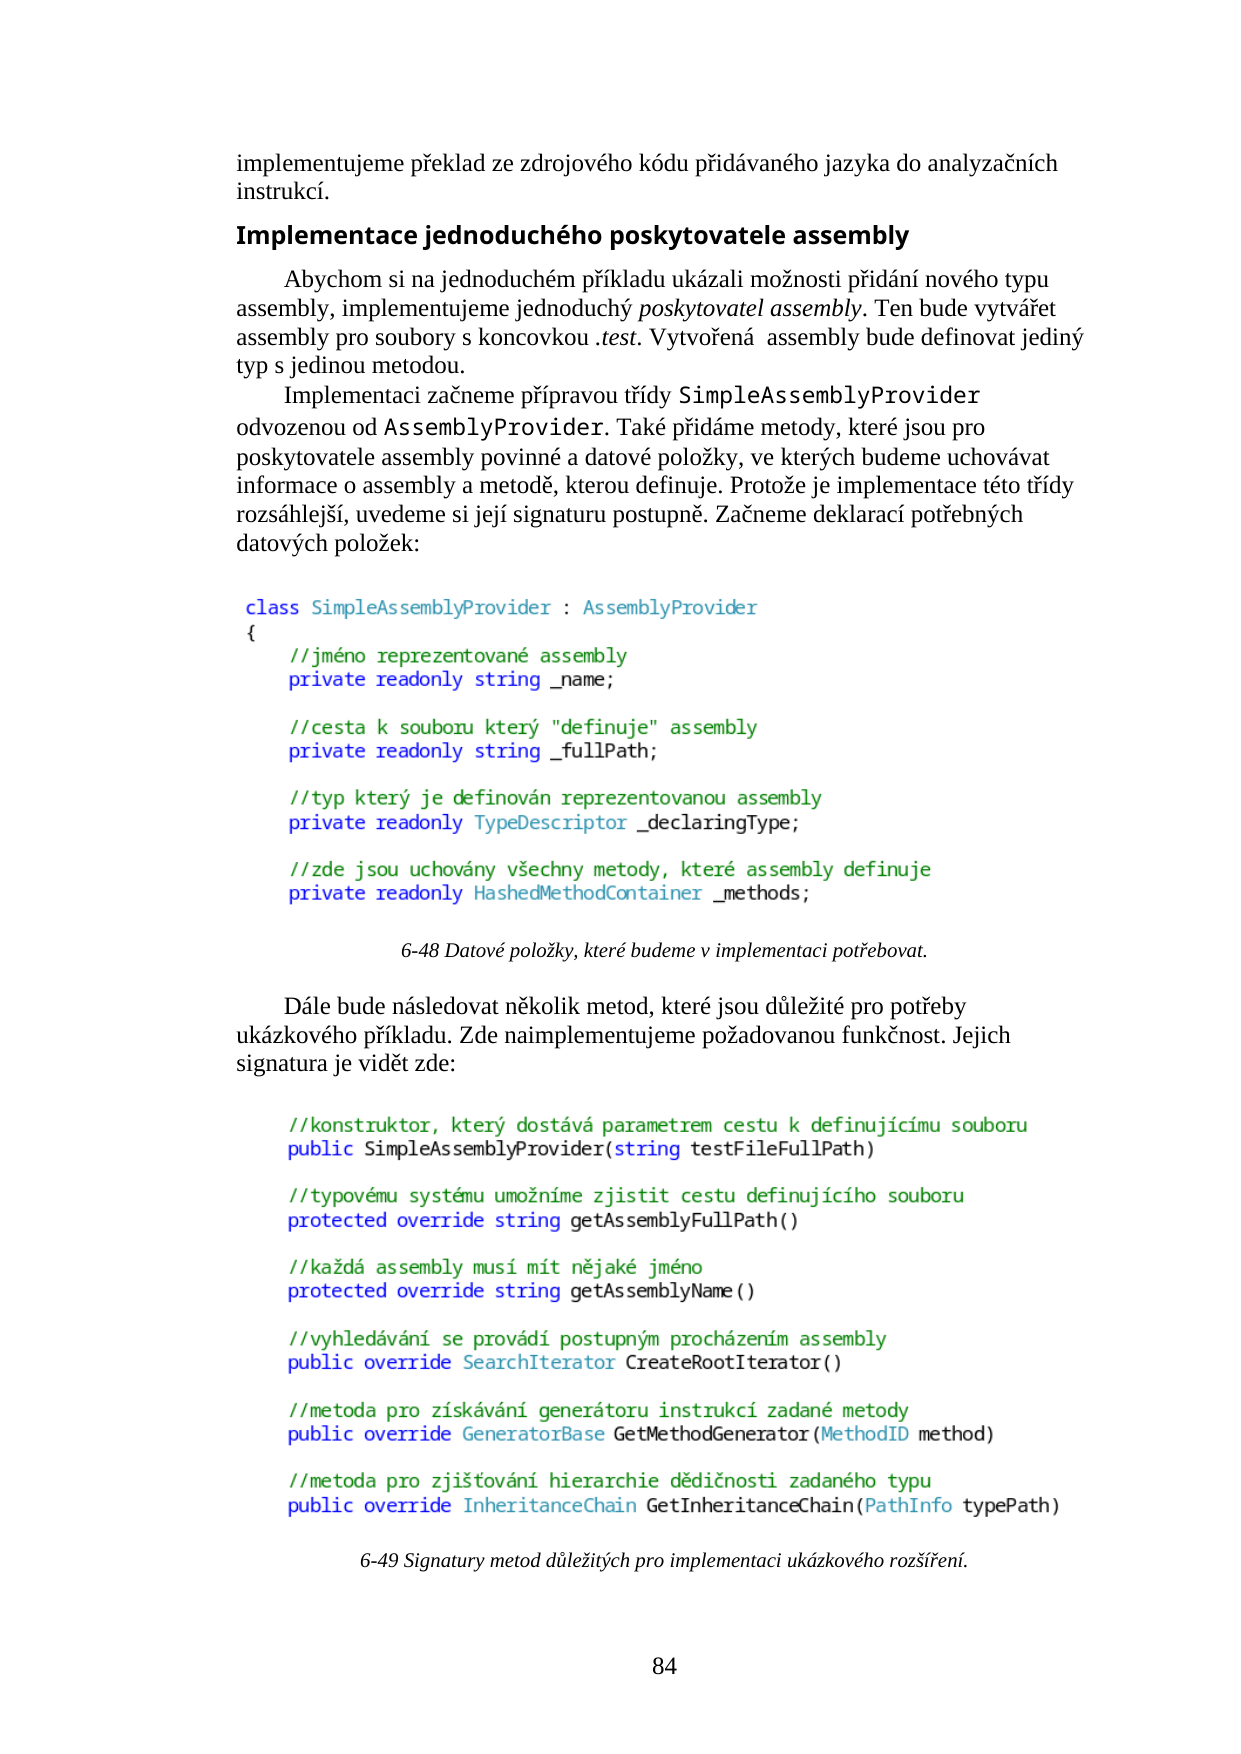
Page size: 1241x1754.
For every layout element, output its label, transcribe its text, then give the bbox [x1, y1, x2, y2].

text Implementace jednoduchého poskytovatele assembly [236, 218, 1092, 252]
text Implementaci začneme přípravou třídy SimpleAssemblyProvider odvozenou od AssemblyProvider. Také přidáme metody, které jsou pro poskytovatele assembly povinné a datové položky, ve kterých budeme uchovávat informace o assembly a metodě, kterou definuje. Protože je implementace této třídy rozsáhlejší, uvedeme si její signaturu postupně. Začneme deklarací potřebných datových položek: [236, 379, 1092, 557]
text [236, 148, 1092, 205]
text Dále bude následovat několik metod, které jsou důležité pro potřeby ukázkového příkladu. Zde naimplementujeme požadovanou funkčnost. Jejich signatura je vidět zde: [236, 991, 1092, 1077]
text Abychom si na jednoduchém příkladu ukázali možnosti přidání nového typu assembly, implementujeme jednoduchý poskytovatel assembly. Ten bude vytvářet assembly pro soubory s koncovkou .test. Vytvořená assembly bude definovat jediný typ s jedinou metodou. [236, 264, 1092, 379]
